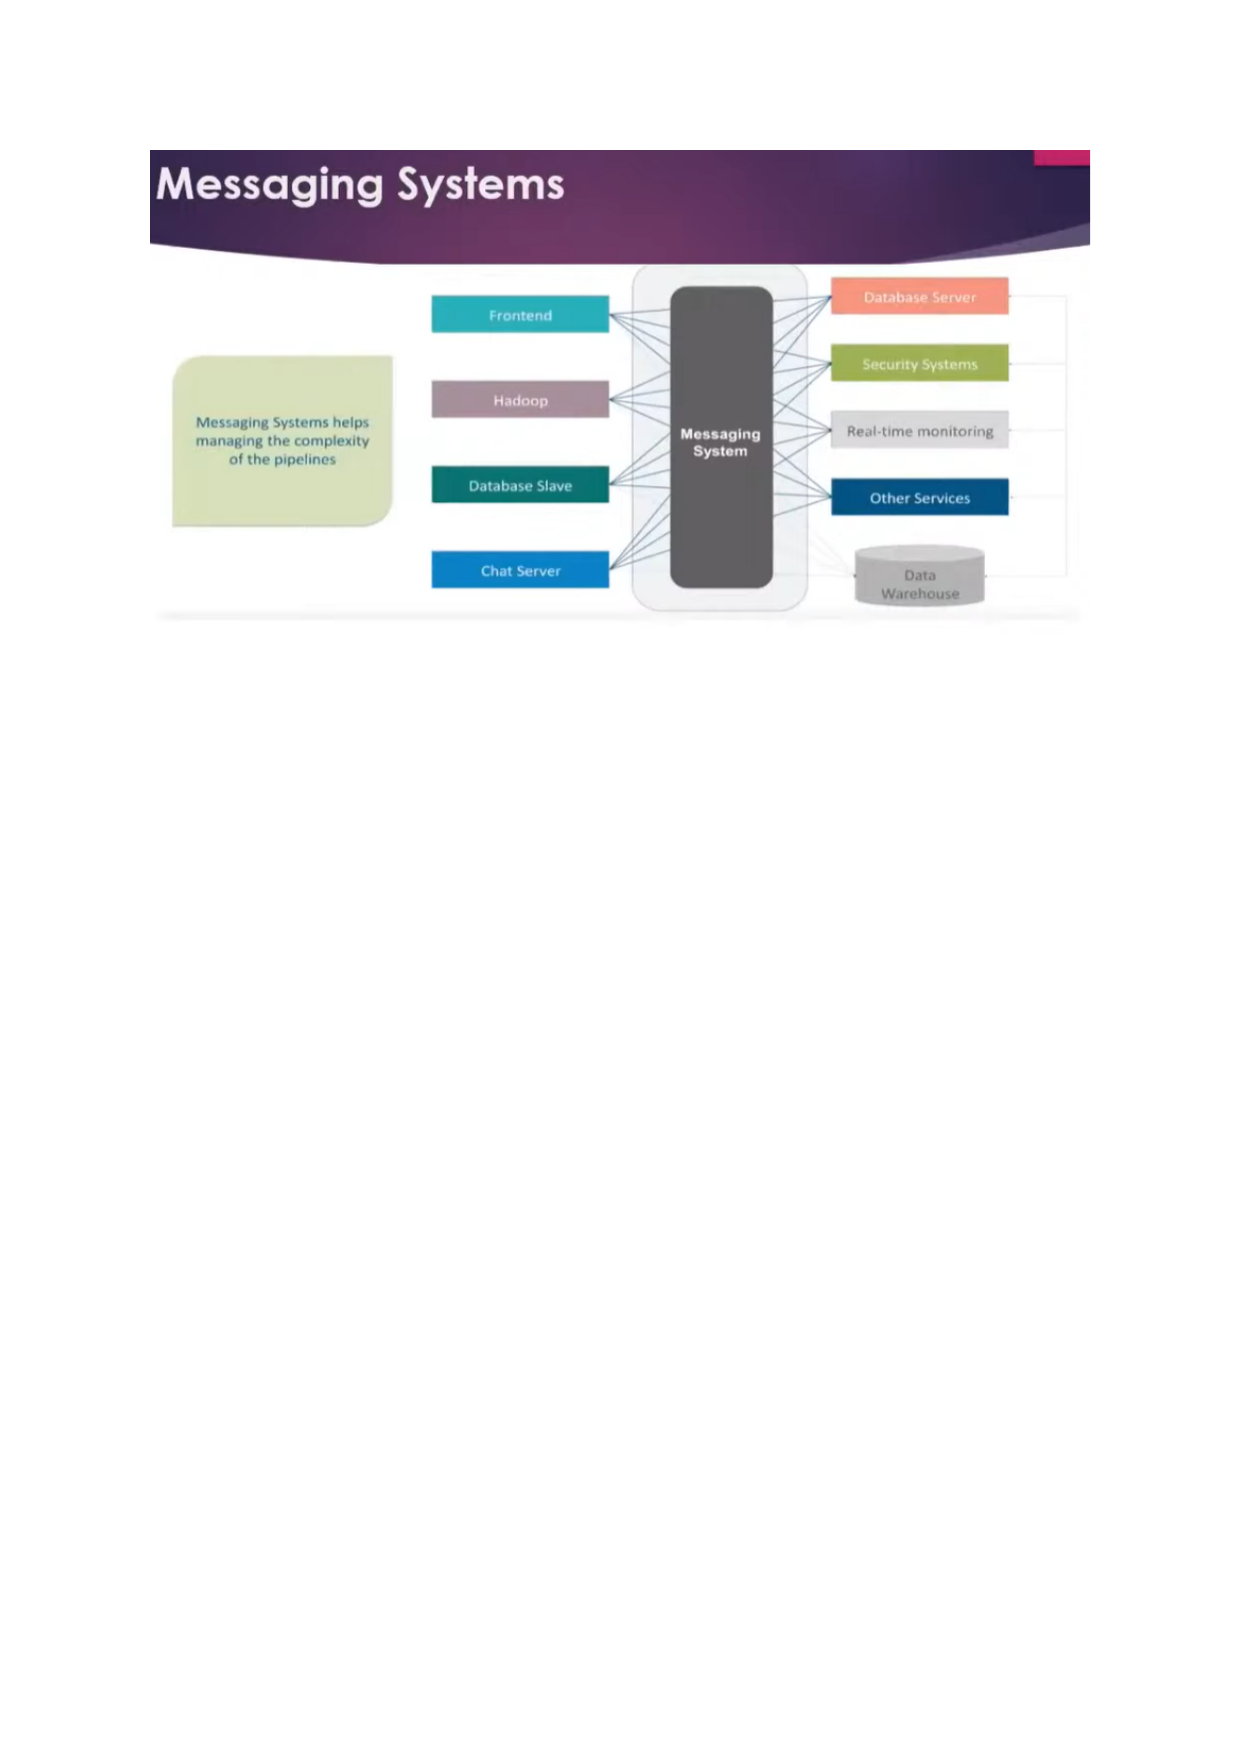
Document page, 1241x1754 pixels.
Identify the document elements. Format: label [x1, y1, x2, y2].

picture [150, 150, 1091, 634]
